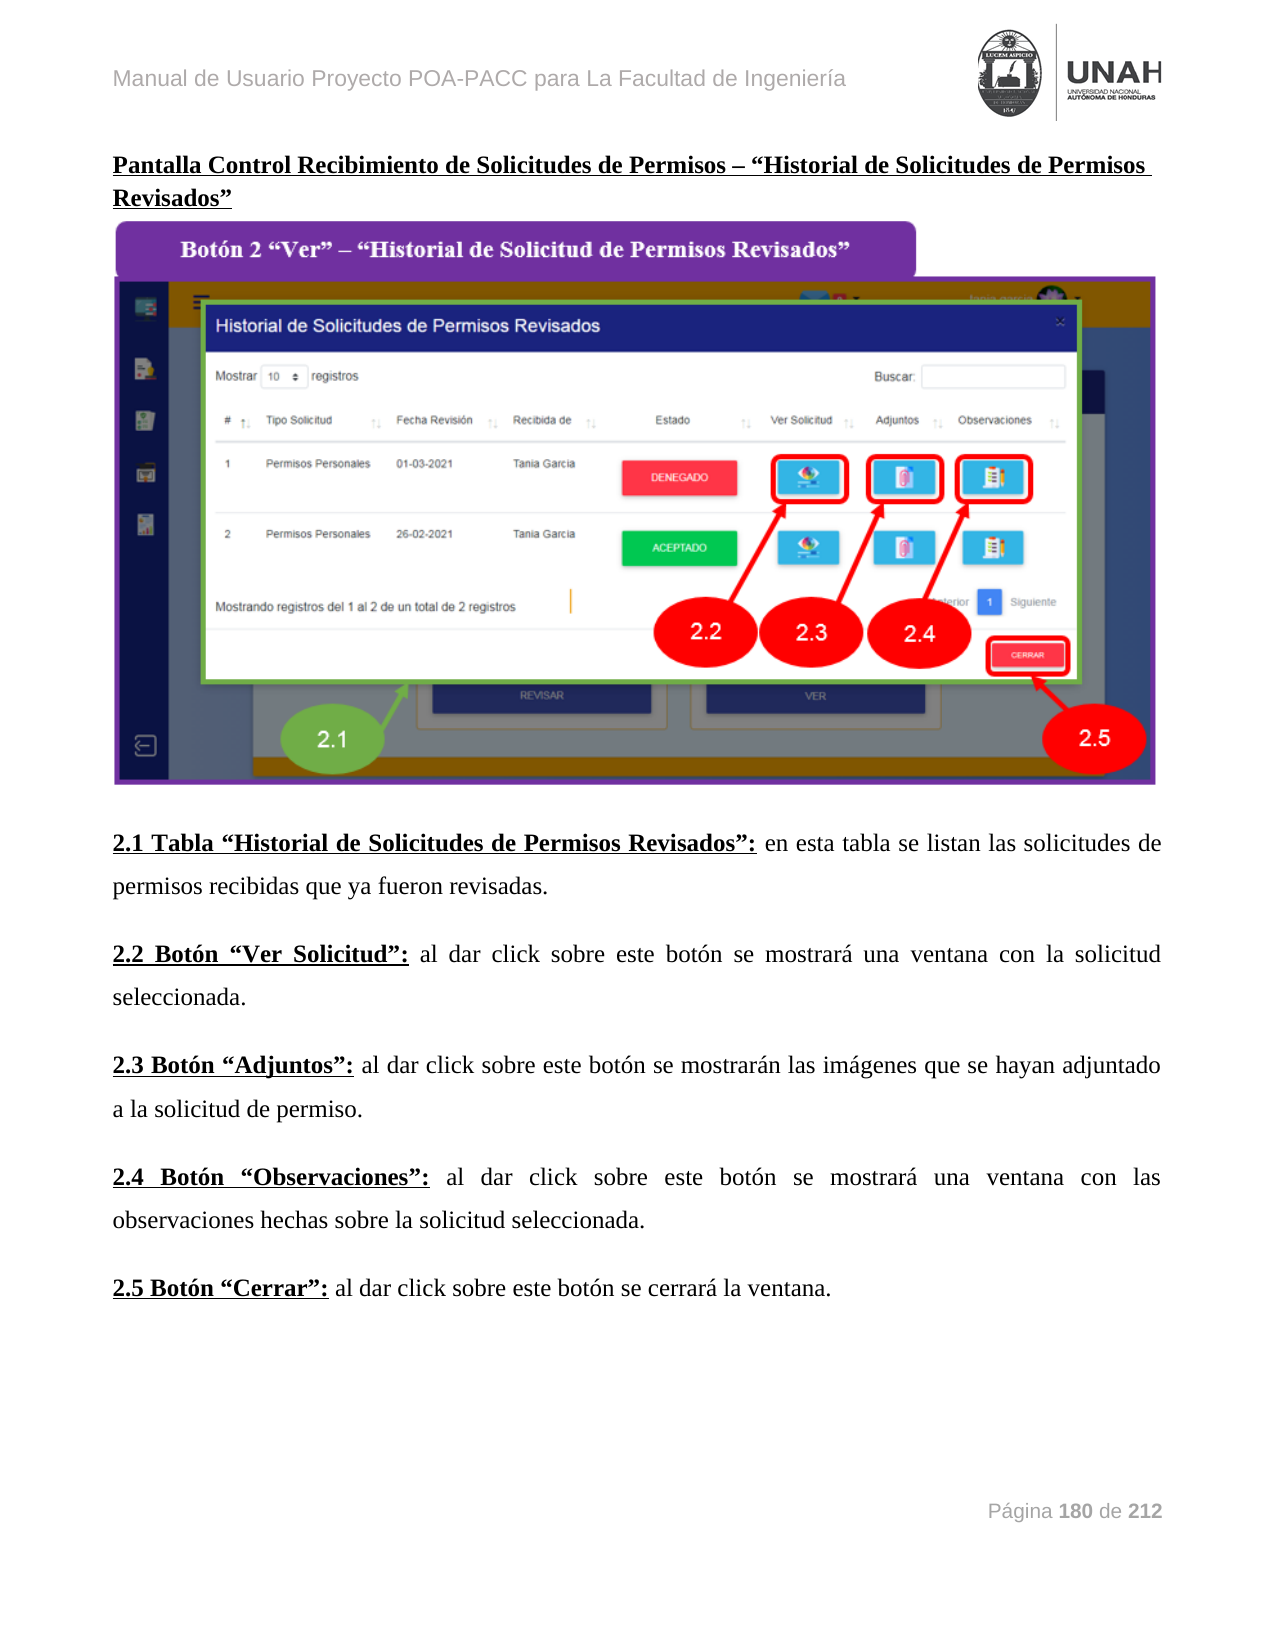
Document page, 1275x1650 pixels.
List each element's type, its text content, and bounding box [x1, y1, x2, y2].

picture [976, 20, 1161, 120]
text 2.4 Botón “Observaciones”: al dar click sobre este botón se mostrará una ventana con las observaciones hechas sobre la solicitud seleccionada. [112, 1162, 1162, 1234]
text 2.5 Botón “Cerrar”: al dar click sobre este botón se cerrará la ventana. [112, 1273, 1162, 1302]
picture [112, 220, 1162, 790]
text 2.1 Tabla “Historial de Solicitudes de Permisos Revisados”: en esta tabla se listan las solicitudes de permisos recibidas que ya fueron revisadas. [112, 828, 1162, 900]
text 2.2 Botón “Ver Solicitud”: al dar click sobre este botón se mostrará una ventana con la solicitud seleccionada. [112, 939, 1162, 1011]
subtitle Pantalla Control Recibimiento de Solicitudes de Permisos – “Historial de Solicitudes de Permisos Revisados” [112, 150, 1162, 212]
text 2.3 Botón “Adjuntos”: al dar click sobre este botón se mostrarán las imágenes que se hayan adjuntado a la solicitud de permiso. [112, 1051, 1162, 1122]
